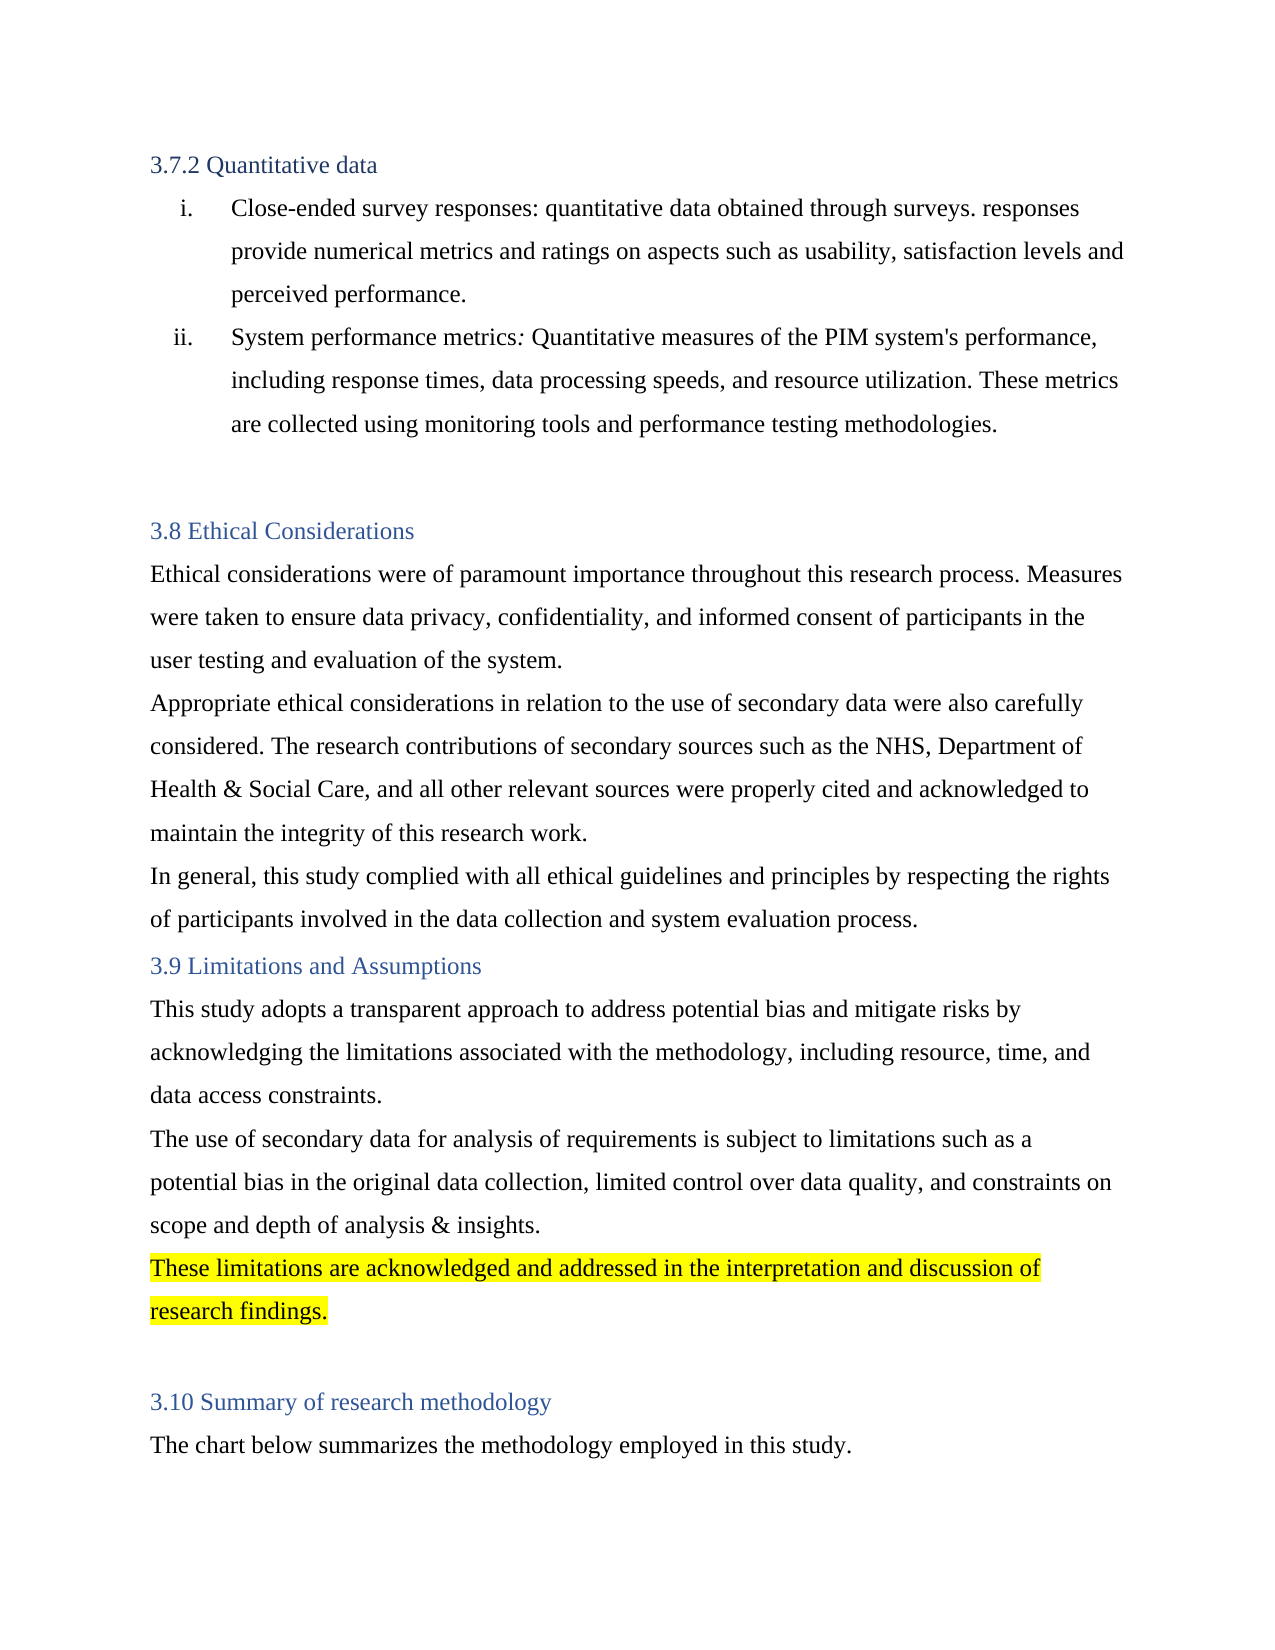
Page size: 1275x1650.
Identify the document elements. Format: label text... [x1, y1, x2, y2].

subtitle 3.7.2 Quantitative data [150, 150, 1125, 179]
text The use of secondary data for analysis of requirements is subject to limitations such as a potential bias in the original data collection, limited control over data quality, and constraints on scope and depth of analysis & insights. [150, 1124, 1125, 1239]
subtitle 3.10 Summary of research methodology [150, 1387, 1125, 1415]
text Appropriate ethical considerations in relation to the use of secondary data were also carefully considered. The research contributions of secondary sources such as the NHS, Department of Health & Social Care, and all other relevant sources were properly cited and acknowledged to maintain the integrity of this research work. [150, 688, 1125, 846]
text These limitations are acknowledged and addressed in the interpretation and discussion of research findings. [150, 1253, 1125, 1325]
subtitle 3.8 Ethical Considerations [150, 516, 1125, 544]
list Close-ended survey responses: quantitative data obtained through surveys. responses provide numerical metrics and ratings on aspects such as usability, satisfaction levels and perceived performance. [193, 193, 1125, 308]
text In general, this study complied with all ethical guidelines and principles by respecting the rights of participants involved in the data collection and system evaluation process. [150, 861, 1125, 933]
text Ethical considerations were of paramount importance throughout this research process. Measures were taken to ensure data privacy, confidentiality, and informed consent of participants in the user testing and evaluation of the system. [150, 559, 1125, 674]
list System performance metrics: Quantitative measures of the PIM system's performance, including response times, data processing speeds, and resource utilization. These metrics are collected using monitoring tools and performance testing methodologies. [193, 322, 1125, 437]
list The chart below summarizes the methodology employed in this study. [150, 1430, 1125, 1458]
subtitle 3.9 Limitations and Assumptions [150, 951, 1125, 980]
text This study adopts a transparent approach to address potential bias and mitigate risks by acknowledging the limitations associated with the methodology, including resource, time, and data access constraints. [150, 994, 1125, 1109]
